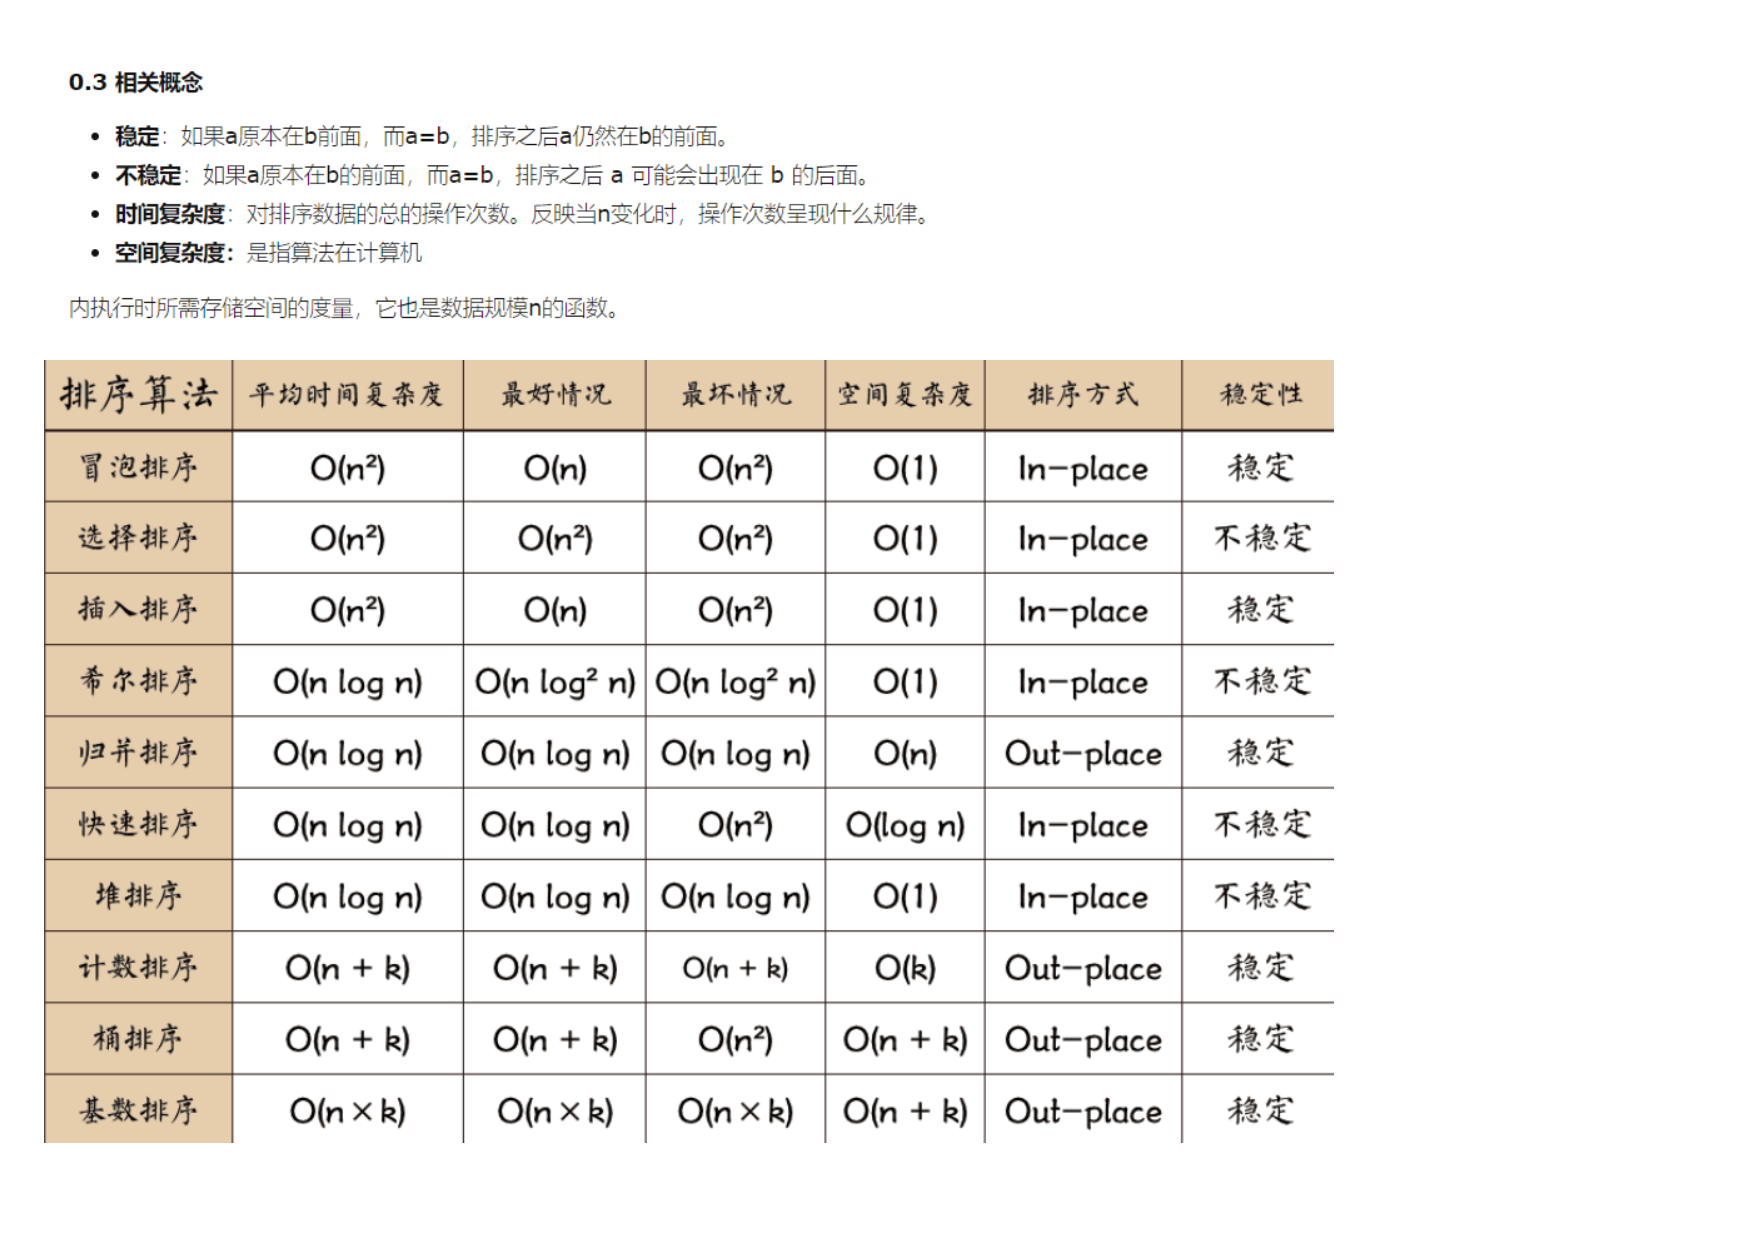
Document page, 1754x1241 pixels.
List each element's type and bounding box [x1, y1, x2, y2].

picture [44, 360, 1334, 1143]
picture [44, 35, 951, 342]
